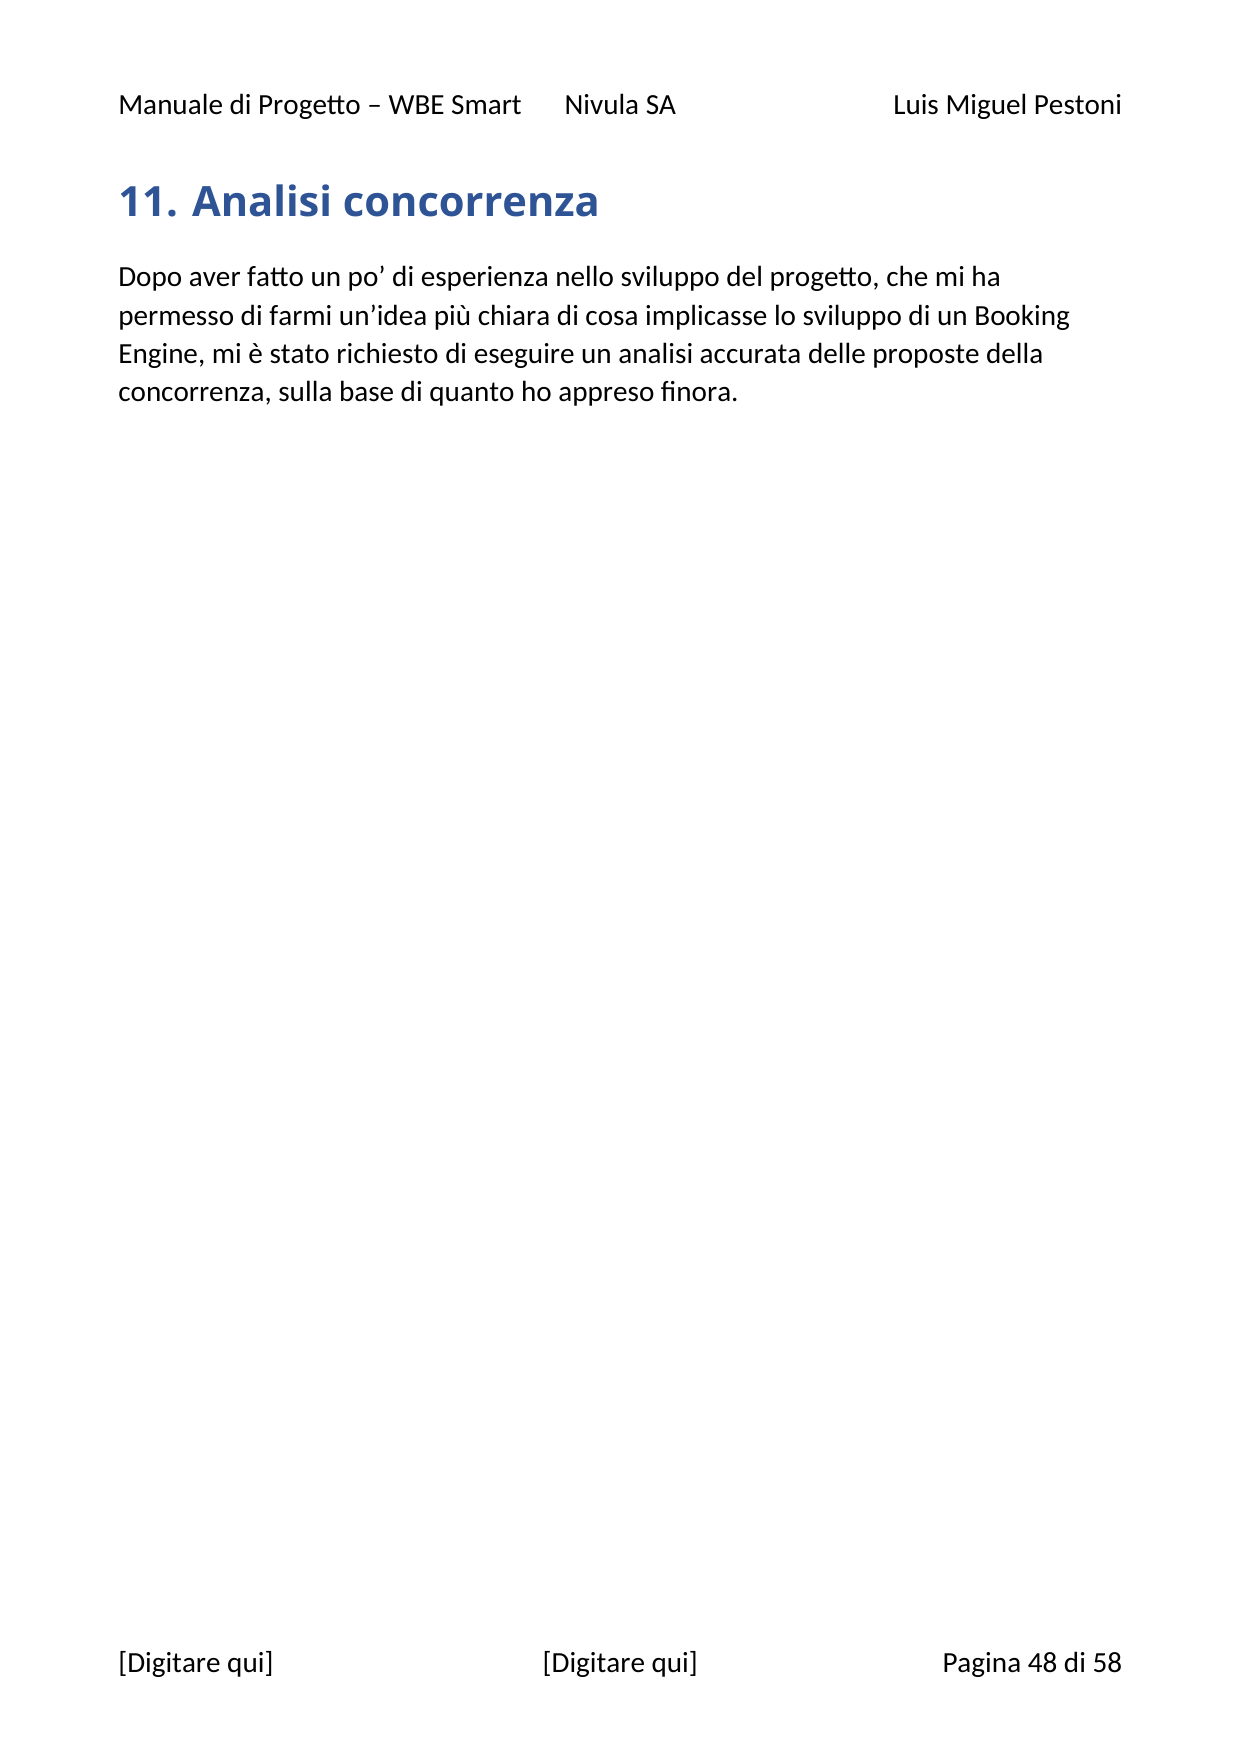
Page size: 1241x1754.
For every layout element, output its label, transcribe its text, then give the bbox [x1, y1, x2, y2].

subtitle Analisi concorrenza [118, 172, 1122, 229]
text Dopo aver fatto un po’ di esperienza nello sviluppo del progetto, che mi ha permesso di farmi un’idea più chiara di cosa implicasse lo sviluppo di un Booking Engine, mi è stato richiesto di eseguire un analisi accurata delle proposte della concorrenza, sulla base di quanto ho appreso finora. [118, 258, 1122, 409]
